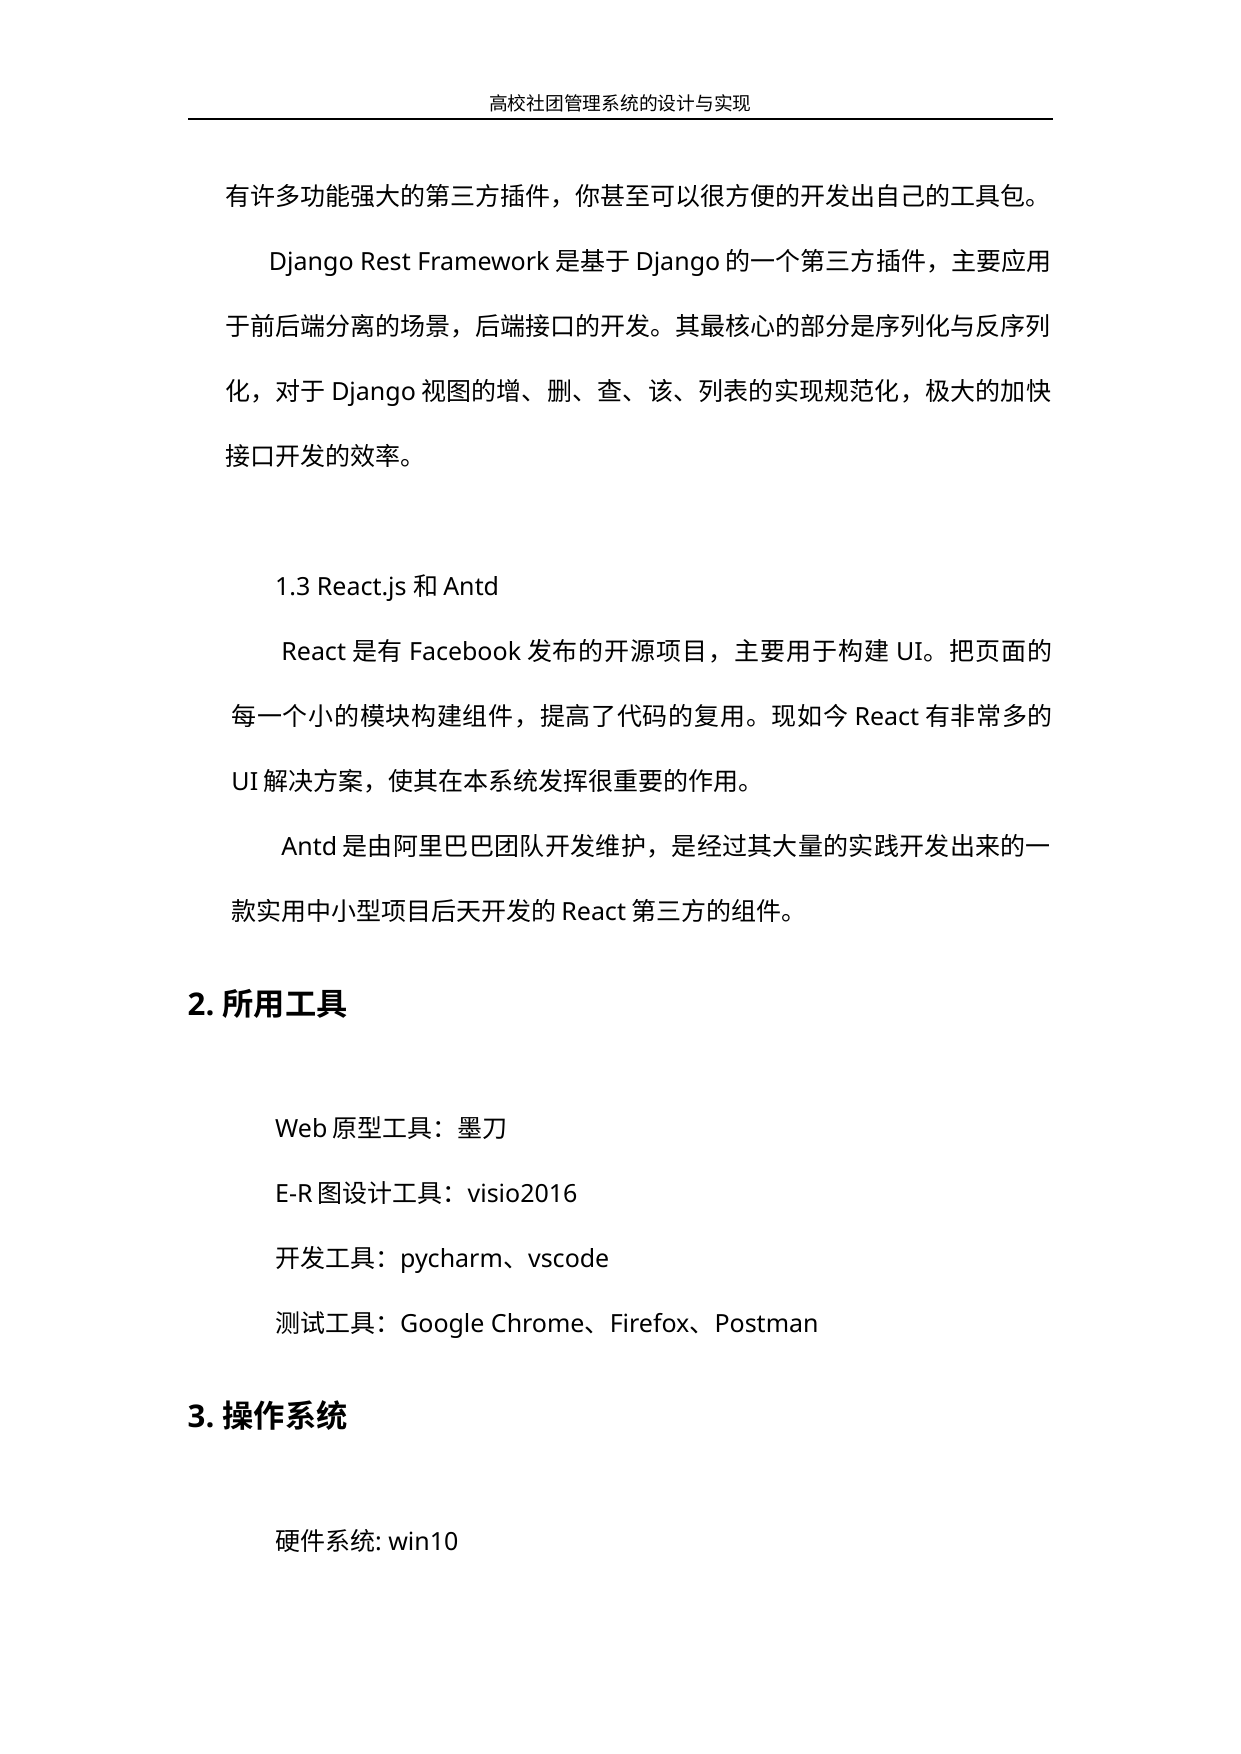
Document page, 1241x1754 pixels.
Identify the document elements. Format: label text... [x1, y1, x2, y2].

text 测试工具：Google Chrome、Firefox、Postman [225, 1289, 1053, 1354]
text Web原型工具：墨刀 [225, 1094, 1053, 1159]
text Django Rest Framework是基于Django的一个第三方插件，主要应用于前后端分离的场景，后端接口的开发。其最核心的部分是序列化与反序列化，对于Django视图的增、删、查、该、列表的实现规范化，极大的加快接口开发的效率。 [225, 227, 1053, 487]
subtitle 2. 所用工具 [187, 969, 1053, 1034]
text 硬件系统: win10 [225, 1507, 1053, 1572]
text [225, 162, 1053, 227]
text Antd是由阿里巴巴团队开发维护，是经过其大量的实践开发出来的一款实用中小型项目后天开发的React第三方的组件。 [231, 812, 1053, 942]
text 开发工具：pycharm、vscode [225, 1224, 1053, 1289]
subtitle 3. 操作系统 [187, 1381, 1053, 1446]
text E-R图设计工具：visio2016 [225, 1159, 1053, 1224]
text React是有Facebook发布的开源项目，主要用于构建UI。把页面的每一个小的模块构建组件，提高了代码的复用。现如今React有非常多的UI解决方案，使其在本系统发挥很重要的作用。 [231, 617, 1053, 812]
text 1.3 React.js 和Antd [225, 552, 1053, 617]
